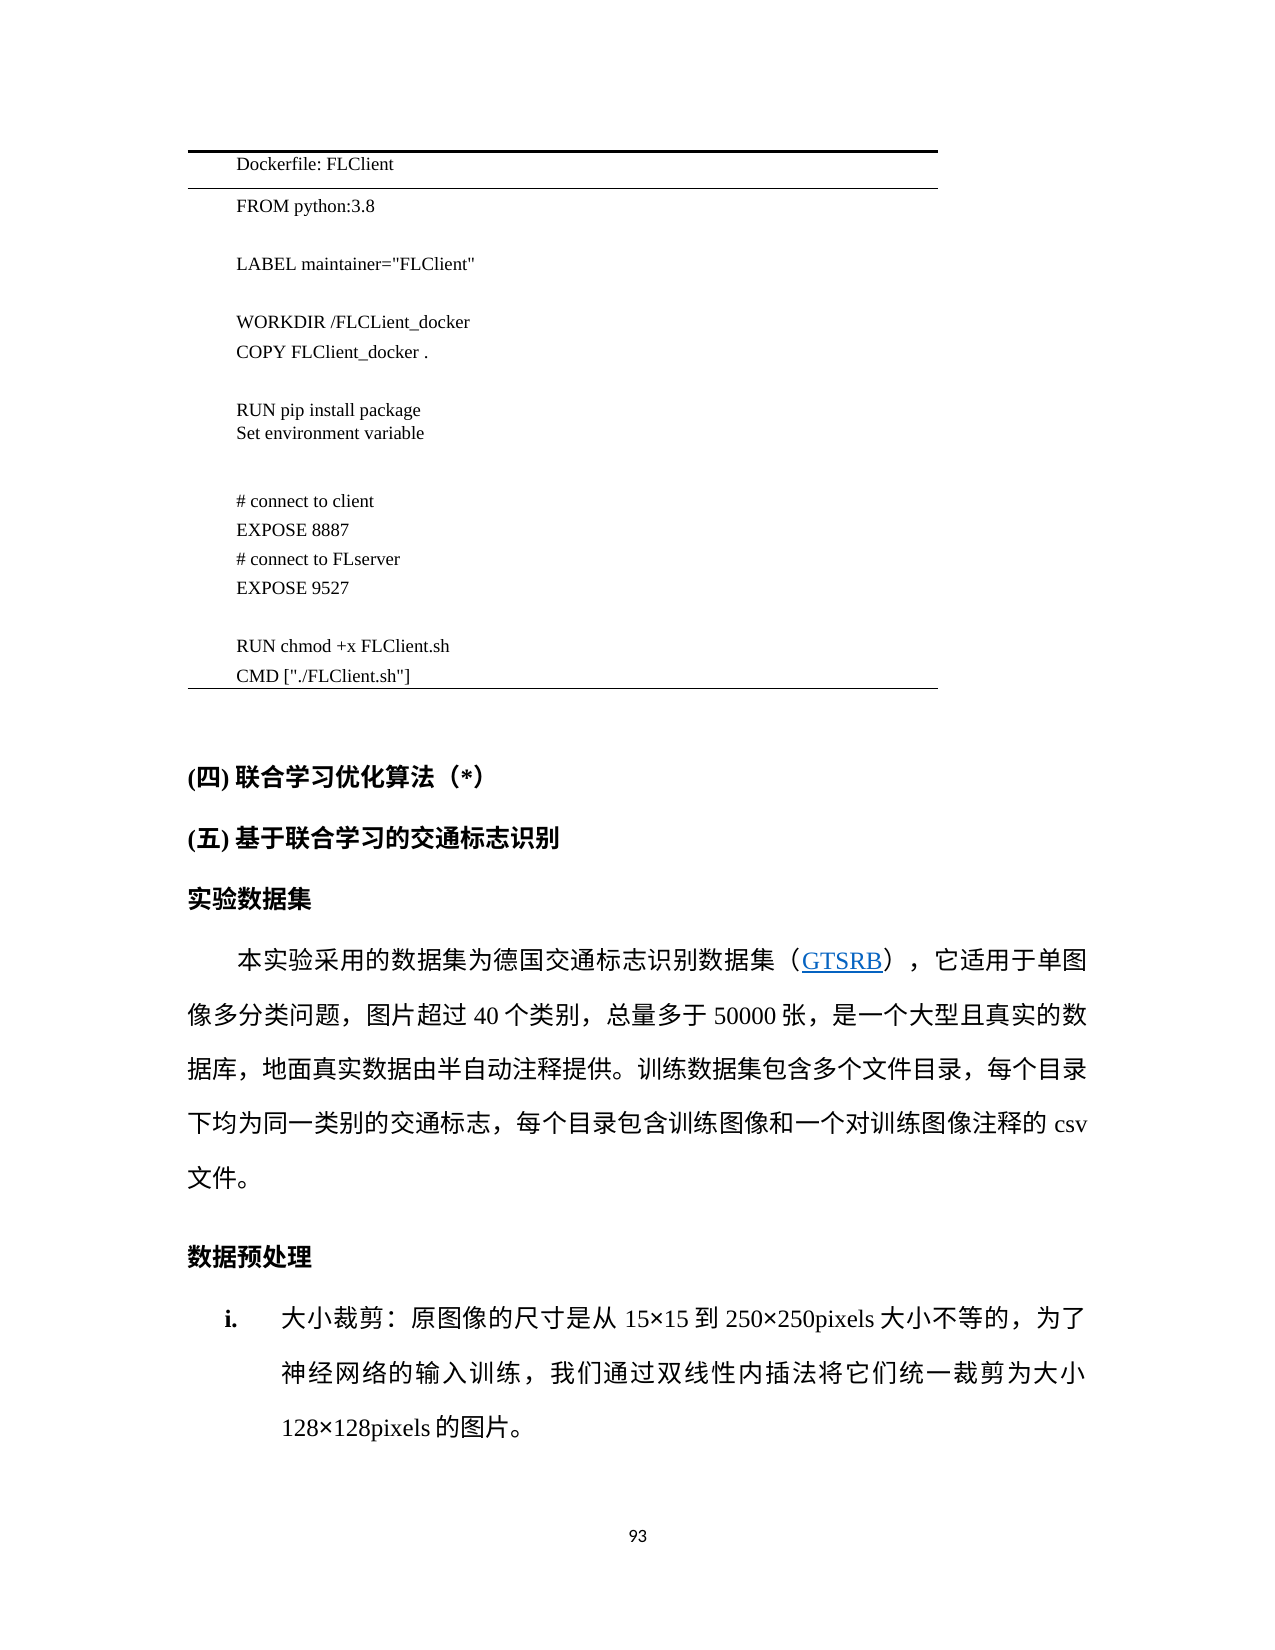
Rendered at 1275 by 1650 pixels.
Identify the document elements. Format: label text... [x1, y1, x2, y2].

text 本实验采用的数据集为德国交通标志识别数据集（GTSRB），它适用于单图像多分类问题，图片超过40个类别，总量多于50000张，是一个大型且真实的数据库，地面真实数据由半自动注释提供。训练数据集包含多个文件目录，每个目录下均为同一类别的交通标志，每个目录包含训练图像和一个对训练图像注释的csv文件。 [187, 941, 1087, 1194]
table_header Dockerfile: FLClient [188, 153, 937, 188]
text 联合学习优化算法（*） [187, 757, 1087, 793]
text 基于联合学习的交通标志识别 [187, 818, 1087, 854]
text 实验数据集 [187, 879, 1087, 916]
table_cell FROM python:3.8 LABEL maintainer="FLClient" WORKDIR /FLCLient_docker COPY FLClient_docker . RUN pip install package Set environment variable # connect to client EXPOSE 8887 # connect to FLserver EXPOSE 9527 RUN chmod +x FLClient.sh CMD ["./FLClient.sh"] [188, 189, 937, 688]
list 大小裁剪：原图像的尺寸是从15×15到250×250pixels大小不等的，为了神经网络的输入训练，我们通过双线性内插法将它们统一裁剪为大小128×128pixels的图片。 [237, 1299, 1087, 1444]
text 数据预处理 [187, 1238, 1087, 1274]
